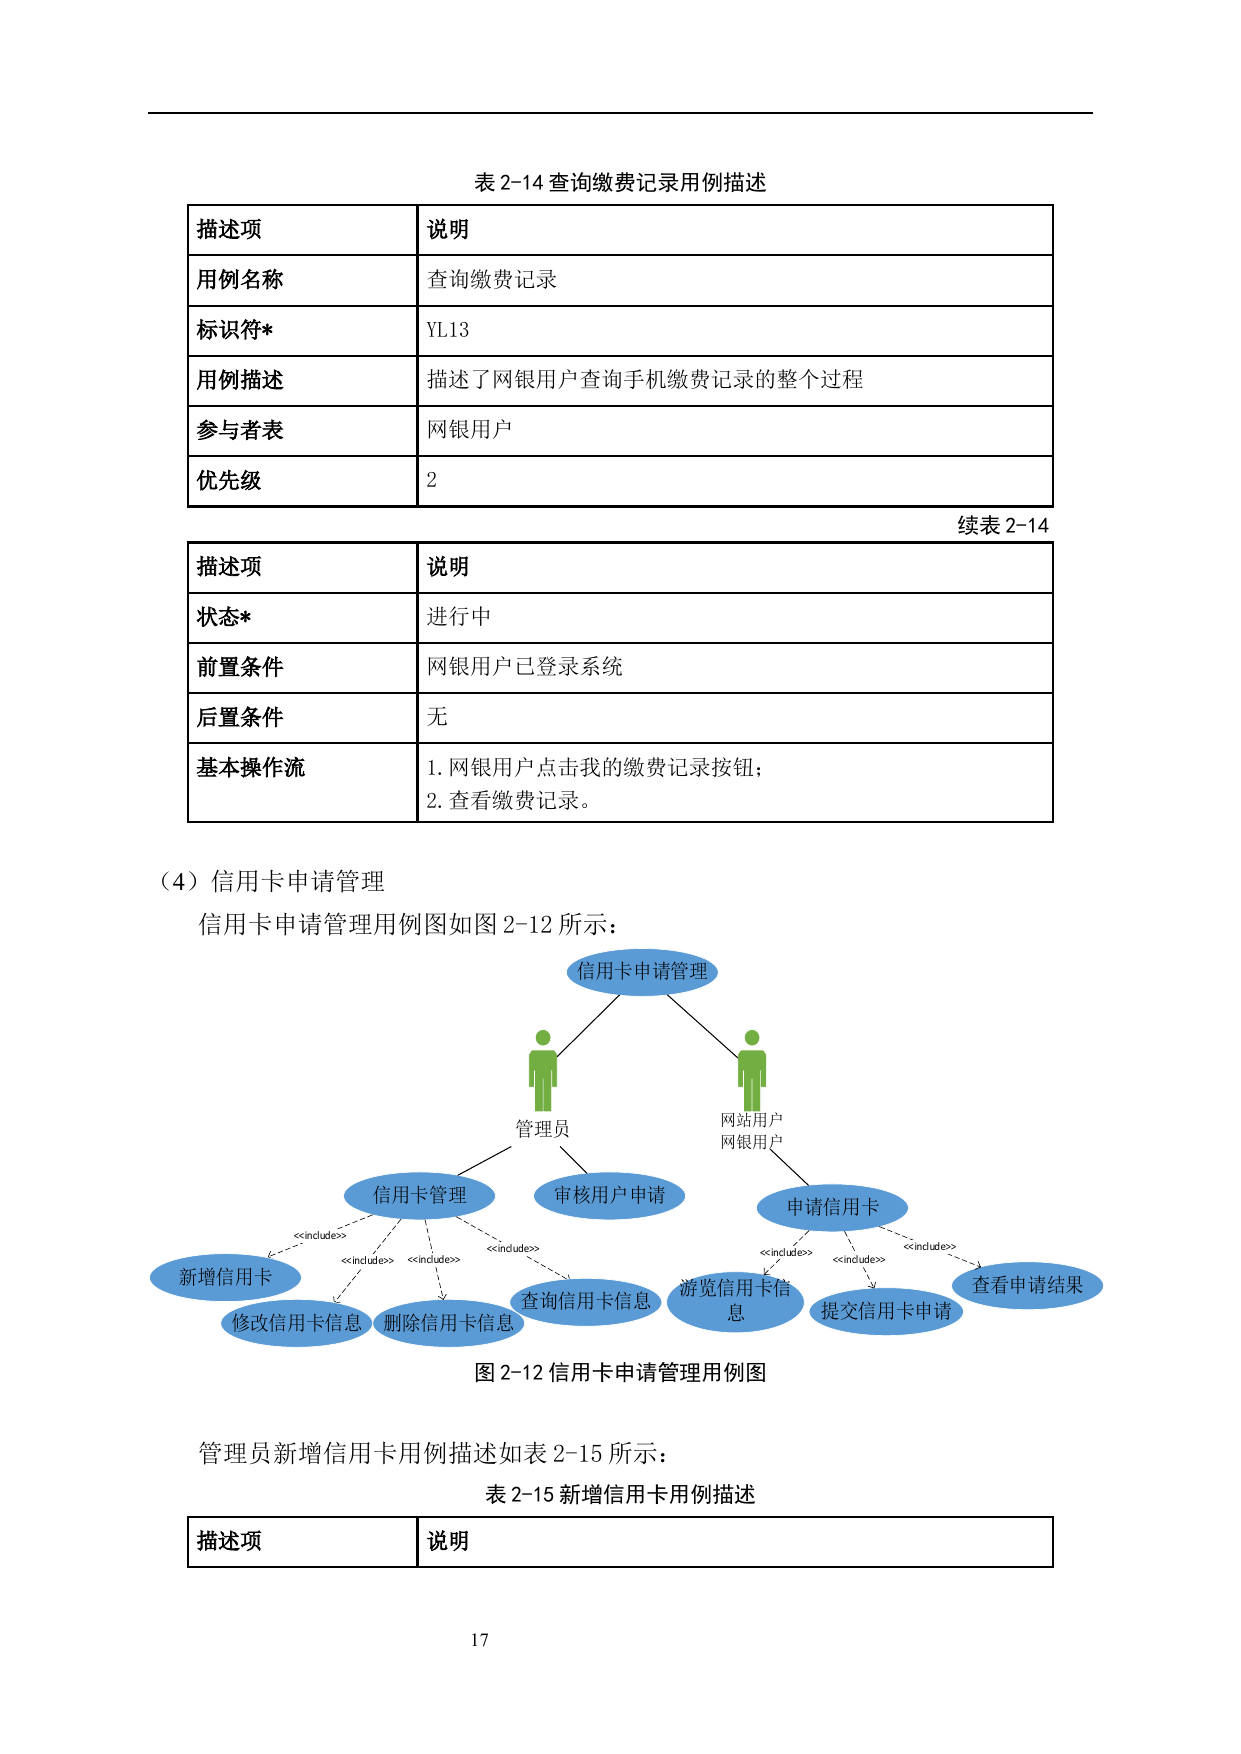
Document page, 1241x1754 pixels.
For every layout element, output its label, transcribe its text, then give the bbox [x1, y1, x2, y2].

text 管理员新增信用卡用例描述如表2-15所示： [148, 1434, 1093, 1468]
text 表2-14查询缴费记录用例描述 [148, 164, 1093, 198]
text 图2-12信用卡申请管理用例图 [148, 1354, 1093, 1388]
table_cell YL13 [419, 307, 1052, 355]
table_header 描述项 [189, 544, 416, 592]
table_cell 1.网银用户点击我的缴费记录按钮； 2.查看缴费记录。 [419, 744, 1052, 821]
table_cell 前置条件 [189, 644, 416, 692]
table_cell 基本操作流 [189, 744, 416, 821]
table_cell 描述了网银用户查询手机缴费记录的整个过程 [419, 357, 1052, 405]
table_cell 状态* [189, 594, 416, 642]
table_cell 进行中 [419, 594, 1052, 642]
table_header 说明 [419, 544, 1052, 592]
table_cell 参与者表 [189, 407, 416, 455]
text 表2-15新增信用卡用例描述 [148, 1476, 1093, 1509]
table_cell 查询缴费记录 [419, 256, 1052, 304]
table_header 描述项 [189, 1518, 416, 1566]
table_cell 无 [419, 694, 1052, 742]
table_header 说明 [419, 206, 1052, 254]
table_cell 后置条件 [189, 694, 416, 742]
text 续表2-14 [148, 507, 1049, 541]
table_cell 用例描述 [189, 357, 416, 405]
text 信用卡申请管理用例图如图2-12所示： [148, 906, 1093, 939]
table_cell 网银用户 [419, 407, 1052, 455]
table_header 说明 [419, 1518, 1052, 1566]
table_header 描述项 [189, 206, 416, 254]
table_cell 标识符* [189, 307, 416, 355]
text （4）信用卡申请管理 [148, 864, 1093, 898]
table_cell 2 [419, 457, 1052, 505]
table_cell 用例名称 [189, 256, 416, 304]
table_cell 优先级 [189, 457, 416, 505]
table_cell 网银用户已登录系统 [419, 644, 1052, 692]
